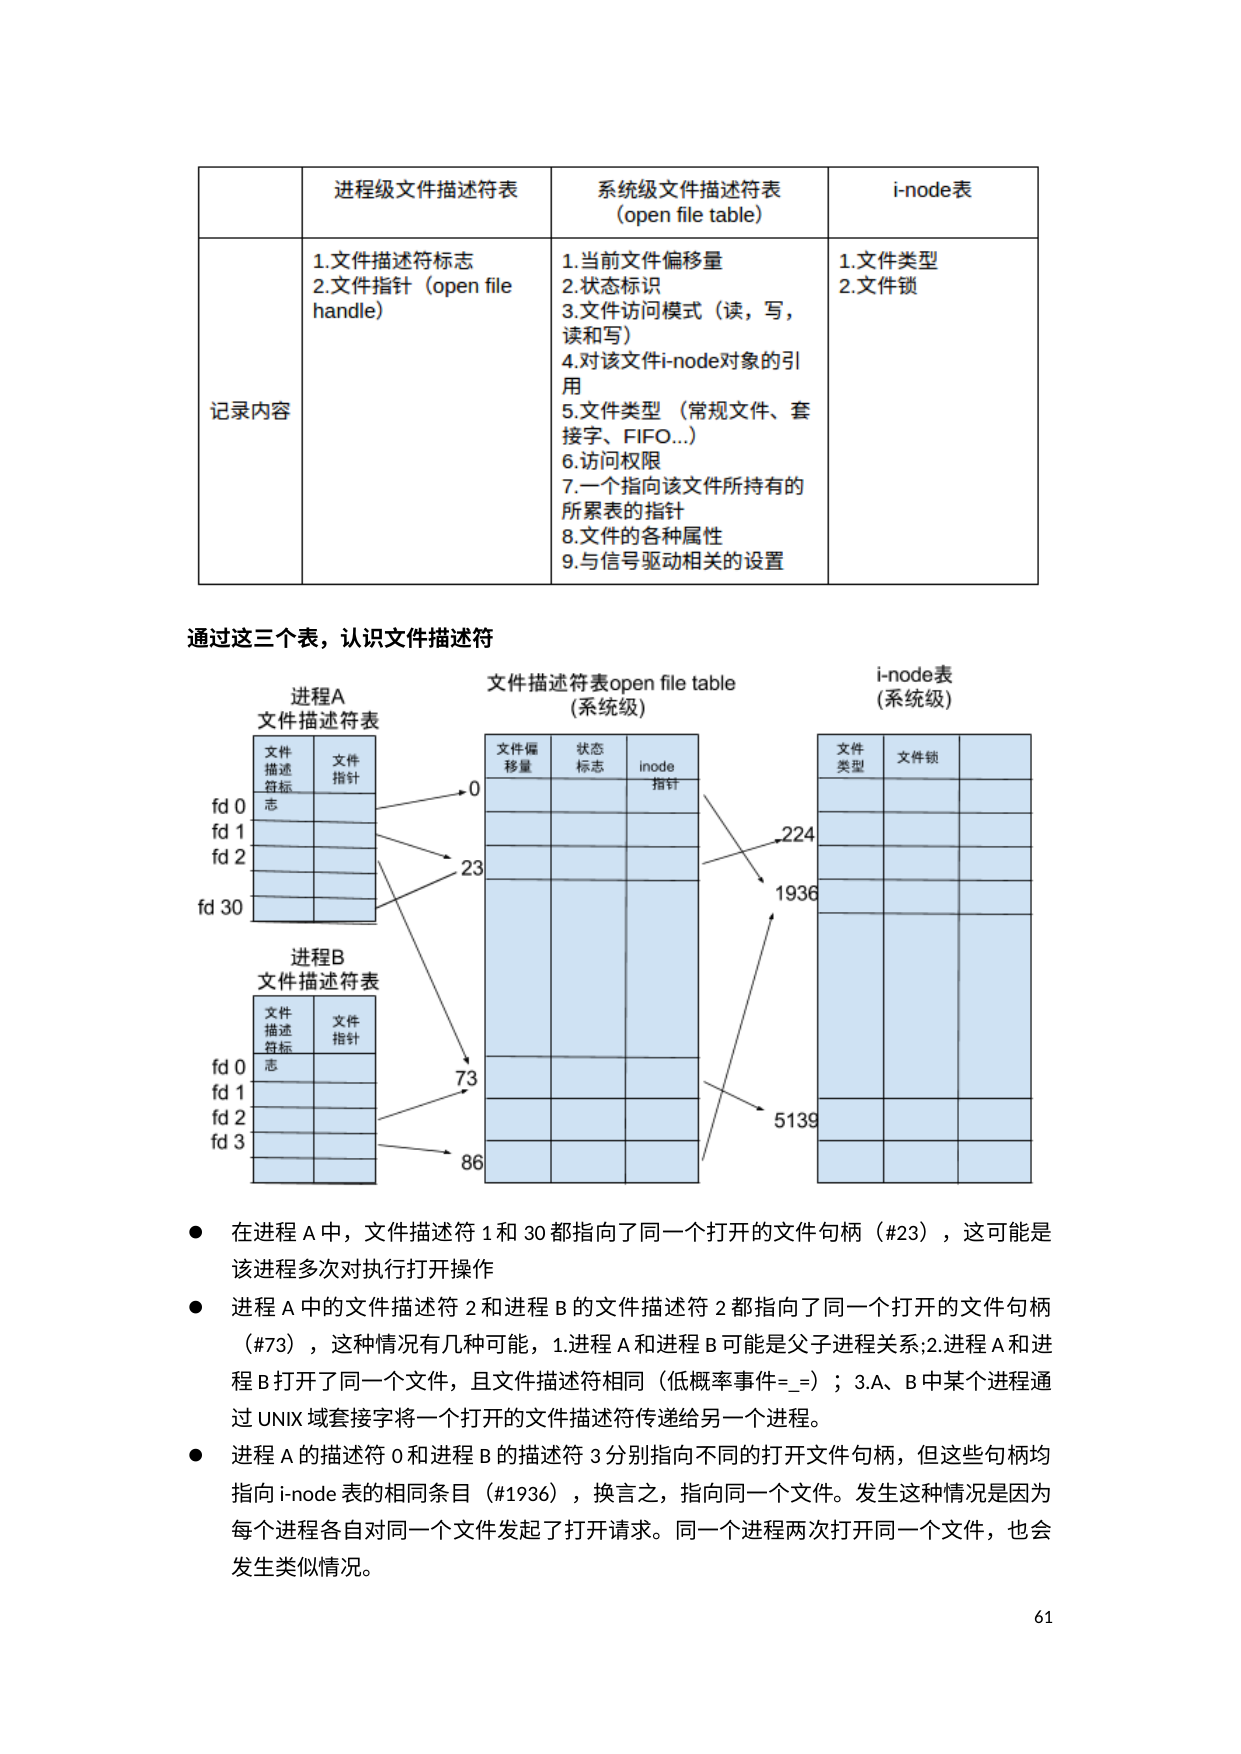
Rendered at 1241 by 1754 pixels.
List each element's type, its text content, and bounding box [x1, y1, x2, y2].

list 在进程A中，文件描述符1和30都指向了同一个打开的文件句柄（#23），这可能是该进程多次对执行打开操作 [187, 1214, 1053, 1284]
text 通过这三个表，认识文件描述符 [187, 621, 1053, 653]
list 进程A中的文件描述符2和进程B的文件描述符2都指向了同一个打开的文件句柄（#73），这种情况有几种可能，1.进程A和进程B可能是父子进程关系;2.进程A和进程B打开了同一个文件，且文件描述符相同（低概率事件=_=）；3.A、B中某个进程通过UNIX域套接字将一个打开的文件描述符传递给另一个进程。 [187, 1289, 1053, 1433]
list 进程A的描述符0和进程B的描述符3分别指向不同的打开文件句柄，但这些句柄均指向i-node表的相同条目（#1936），换言之，指向同一个文件。发生这种情况是因为每个进程各自对同一个文件发起了打开请求。同一个进程两次打开同一个文件，也会发生类似情况。 [187, 1438, 1053, 1582]
picture [187, 658, 1053, 1209]
picture [187, 162, 1053, 595]
